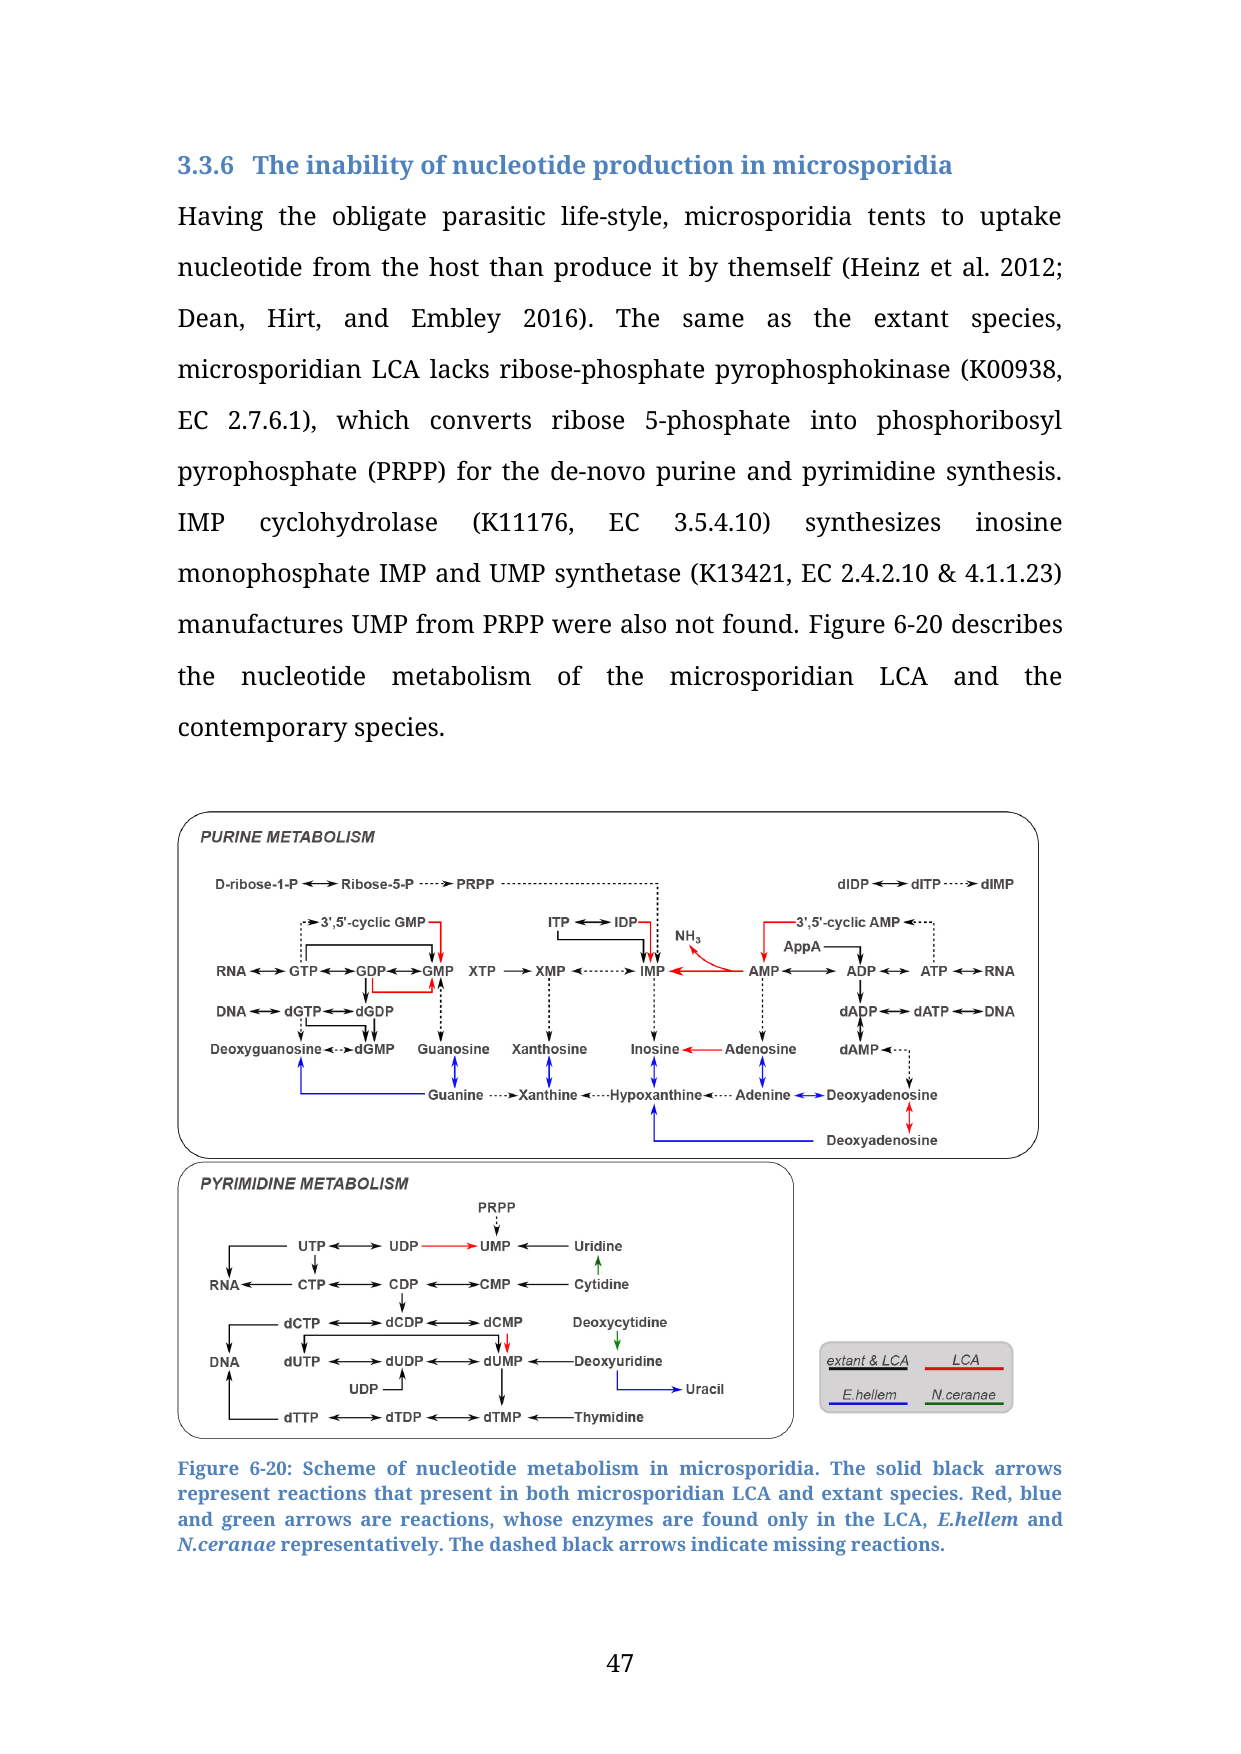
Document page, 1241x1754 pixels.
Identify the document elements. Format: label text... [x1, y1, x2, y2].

picture [177, 811, 1039, 1439]
subtitle The inability of nucleotide production in microsporidia [177, 148, 1063, 182]
